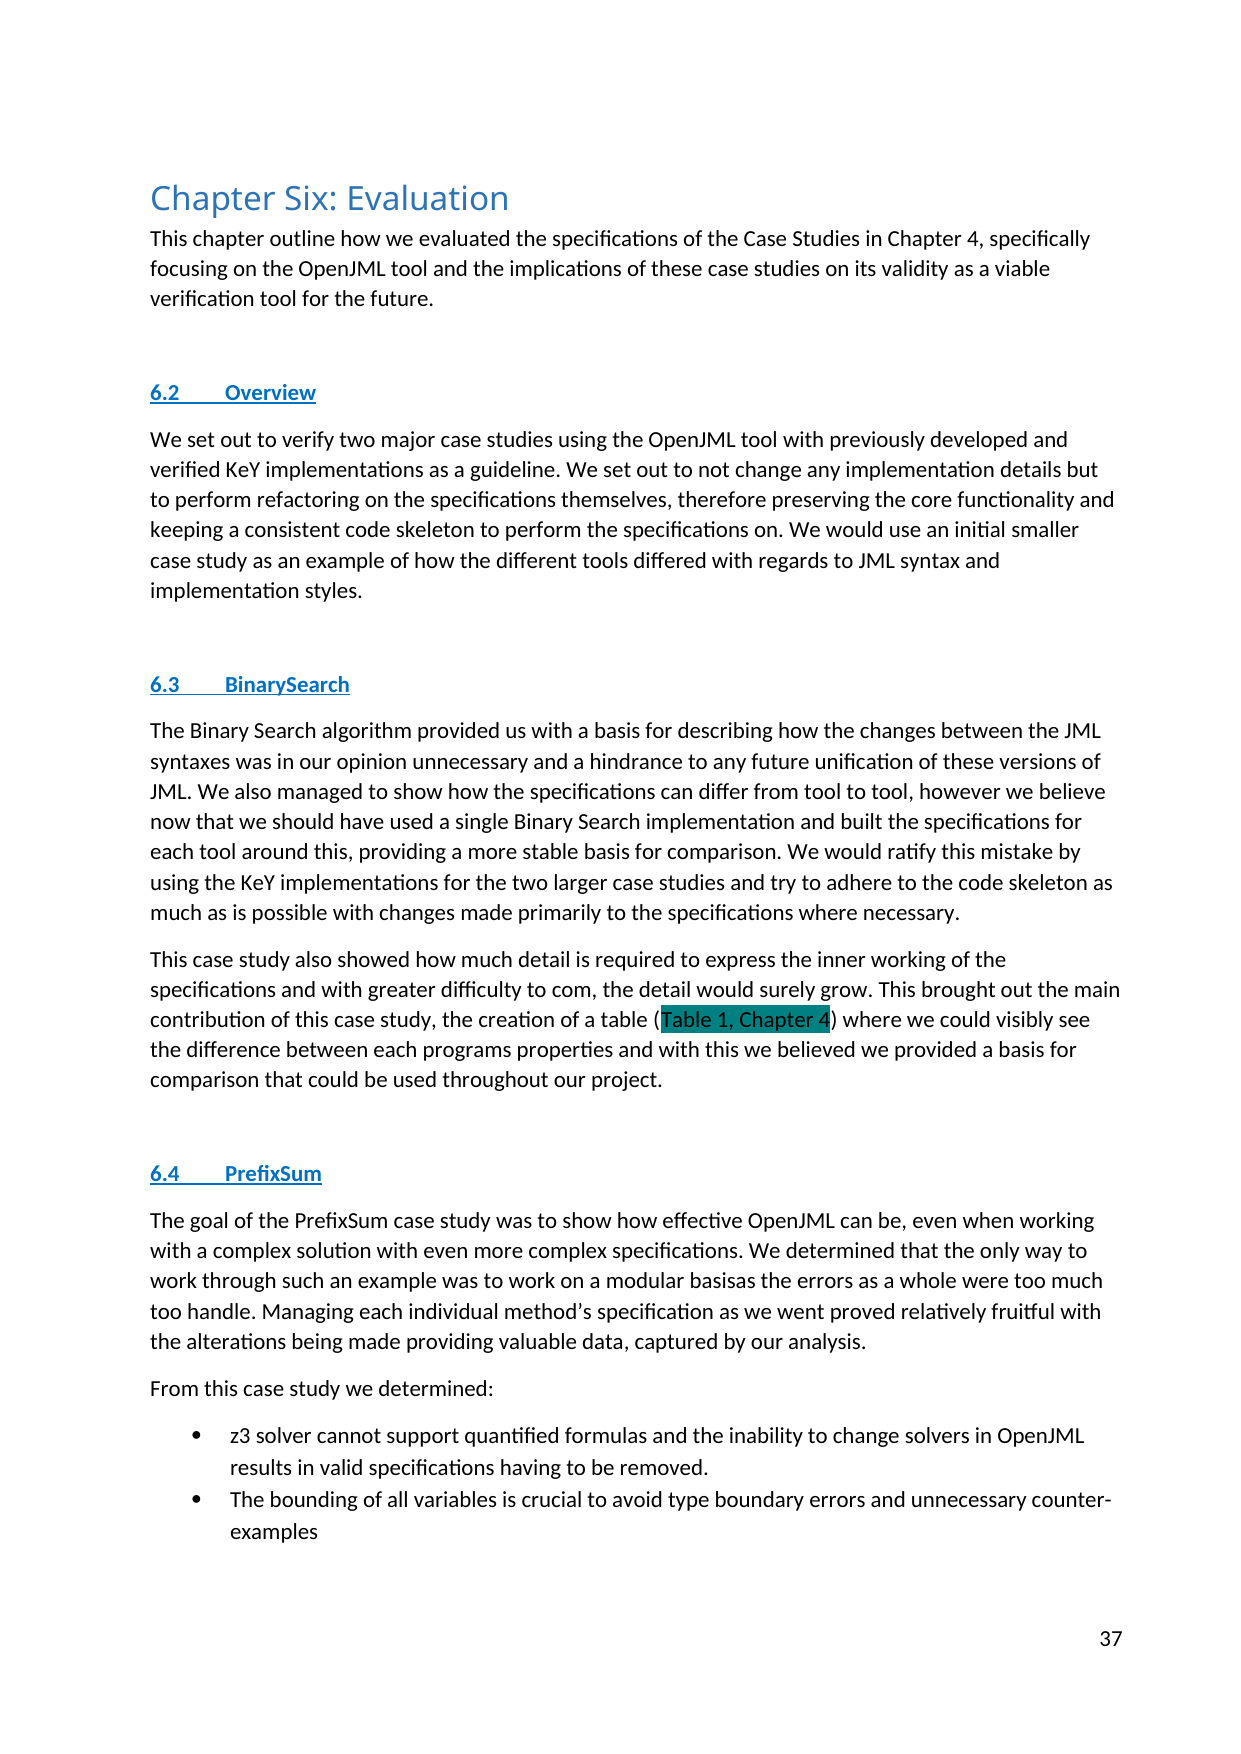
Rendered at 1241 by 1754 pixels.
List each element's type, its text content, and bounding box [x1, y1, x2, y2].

list z3 solver cannot support quantified formulas and the inability to change solvers in OpenJML results in valid specifications having to be removed. [192, 1421, 1122, 1481]
subtitle 6.3 BinarySearch [150, 670, 1122, 698]
list The bounding of all variables is crucial to avoid type boundary errors and unnecessary counter-examples [192, 1485, 1122, 1545]
subtitle Chapter Six: Evaluation [150, 175, 1122, 220]
text The Binary Search algorithm provided us with a basis for describing how the changes between the JML syntaxes was in our opinion unnecessary and a hindrance to any future unification of these versions of JML. We also managed to show how the specifications can differ from tool to tool, however we believe now that we should have used a single Binary Search implementation and built the specifications for each tool around this, providing a more stable basis for comparison. We would ratify this mistake by using the KeY implementations for the two larger case studies and try to adhere to the code skeleton as much as is possible with changes made primarily to the specifications where necessary. [150, 717, 1122, 926]
subtitle 6.2 Overview [150, 378, 1122, 406]
text The goal of the PrefixSum case study was to show how effective OpenJML can be, even when working with a complex solution with even more complex specifications. We determined that the only way to work through such an example was to work on a modular basisas the errors as a whole were too much too handle. Managing each individual method’s specification as we went proved relatively fruitful with the alterations being made providing valuable data, captured by our analysis. [150, 1206, 1122, 1355]
text This chapter outline how we evaluated the specifications of the Case Studies in Chapter 4, specifically focusing on the OpenJML tool and the implications of these case studies on its validity as a viable verification tool for the future. [150, 224, 1122, 312]
text From this case study we determined: [150, 1374, 1122, 1402]
subtitle 6.4 PrefixSum [150, 1159, 1122, 1187]
text This case study also showed how much detail is required to express the inner working of the specifications and with greater difficulty to com, the detail would surely grow. This brought out the main contribution of this case study, the creation of a table (Table 1, Chapter 4) where we could visibly see the difference between each programs properties and with this we believed we provided a basis for comparison that could be used throughout our project. [150, 945, 1122, 1094]
text We set out to verify two major case studies using the OpenJML tool with previously developed and verified KeY implementations as a guideline. We set out to not change any implementation details but to perform refactoring on the specifications themselves, therefore preserving the core functionality and keeping a consistent code skeleton to perform the specifications on. We would use an initial smaller case study as an example of how the different tools differed with regards to JML syntax and implementation styles. [150, 425, 1122, 604]
